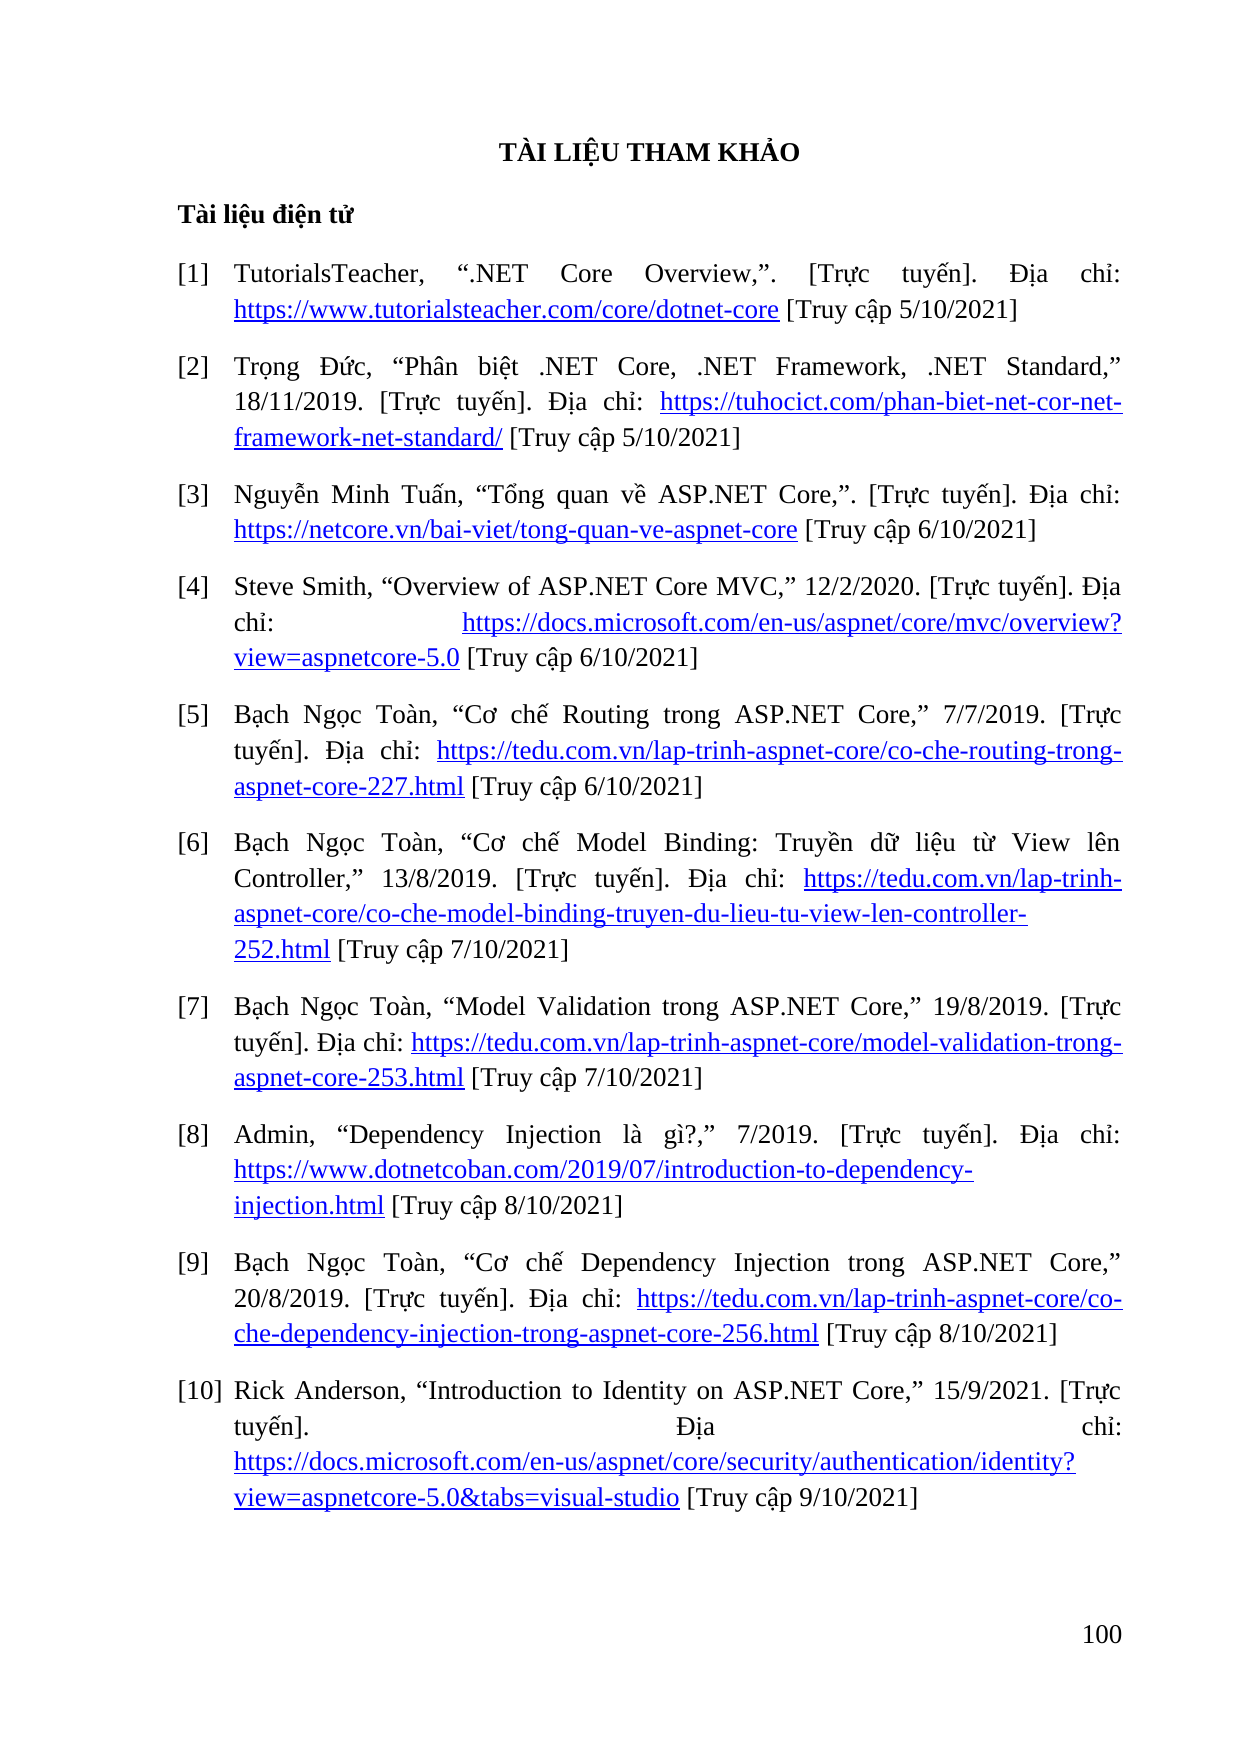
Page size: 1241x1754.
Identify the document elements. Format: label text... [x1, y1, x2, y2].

text [9] Bạch Ngọc Toàn, “Cơ chế Dependency Injection trong ASP.NET Core,” 20/8/2019. [Trực tuyến]. Địa chỉ: https://tedu.com.vn/lap-trinh-aspnet-core/co-che-dependency-injection-trong-aspnet-core-256.html [Truy cập 8/10/2021] [177, 1246, 1122, 1348]
text [7] Bạch Ngọc Toàn, “Model Validation trong ASP.NET Core,” 19/8/2019. [Trực tuyến]. Địa chỉ: https://tedu.com.vn/lap-trinh-aspnet-core/model-validation-trong-aspnet-core-253.html [Truy cập 7/10/2021] [177, 990, 1122, 1092]
text [1] TutorialsTeacher, “.NET Core Overview,”. [Trực tuyến]. Địa chỉ: https://www.tutorialsteacher.com/core/dotnet-core [Truy cập 5/10/2021] [177, 257, 1122, 324]
text [8] Admin, “Dependency Injection là gì?,” 7/2019. [Trực tuyến]. Địa chỉ: https://www.dotnetcoban.com/2019/07/introduction-to-dependency-injection.html [Truy cập 8/10/2021] [177, 1118, 1122, 1221]
text TÀI LIỆU THAM KHẢO [177, 136, 1122, 167]
text [3] Nguyễn Minh Tuấn, “Tổng quan về ASP.NET Core,”. [Trực tuyến]. Địa chỉ: https://netcore.vn/bai-viet/tong-quan-ve-aspnet-core [Truy cập 6/10/2021] [177, 478, 1122, 545]
text [6] Bạch Ngọc Toàn, “Cơ chế Model Binding: Truyền dữ liệu từ View lên Controller,” 13/8/2019. [Trực tuyến]. Địa chỉ: https://tedu.com.vn/lap-trinh-aspnet-core/co-che-model-binding-truyen-du-lieu-tu-view-len-controller-252.html [Truy cập 7/10/2021] [177, 826, 1122, 964]
text Tài liệu điện tử [177, 198, 1122, 229]
text [2] Trọng Đức, “Phân biệt .NET Core, .NET Framework, .NET Standard,” 18/11/2019. [Trực tuyến]. Địa chỉ: https://tuhocict.com/phan-biet-net-cor-net-framework-net-standard/ [Truy cập 5/10/2021] [177, 350, 1122, 452]
text [5] Bạch Ngọc Toàn, “Cơ chế Routing trong ASP.NET Core,” 7/7/2019. [Trực tuyến]. Địa chỉ: https://tedu.com.vn/lap-trinh-aspnet-core/co-che-routing-trong-aspnet-core-227.html [Truy cập 6/10/2021] [177, 698, 1122, 801]
text [10] Rick Anderson, “Introduction to Identity on ASP.NET Core,” 15/9/2021. [Trực tuyến]. Địa chỉ: https://docs.microsoft.com/en-us/aspnet/core/security/authentication/identity?view=aspnetcore-5.0&tabs=visual-studio [Truy cập 9/10/2021] [177, 1374, 1122, 1512]
text [4] Steve Smith, “Overview of ASP.NET Core MVC,” 12/2/2020. [Trực tuyến]. Địa chỉ: https://docs.microsoft.com/en-us/aspnet/core/mvc/overview?view=aspnetcore-5.0 [Truy cập 6/10/2021] [177, 570, 1122, 673]
